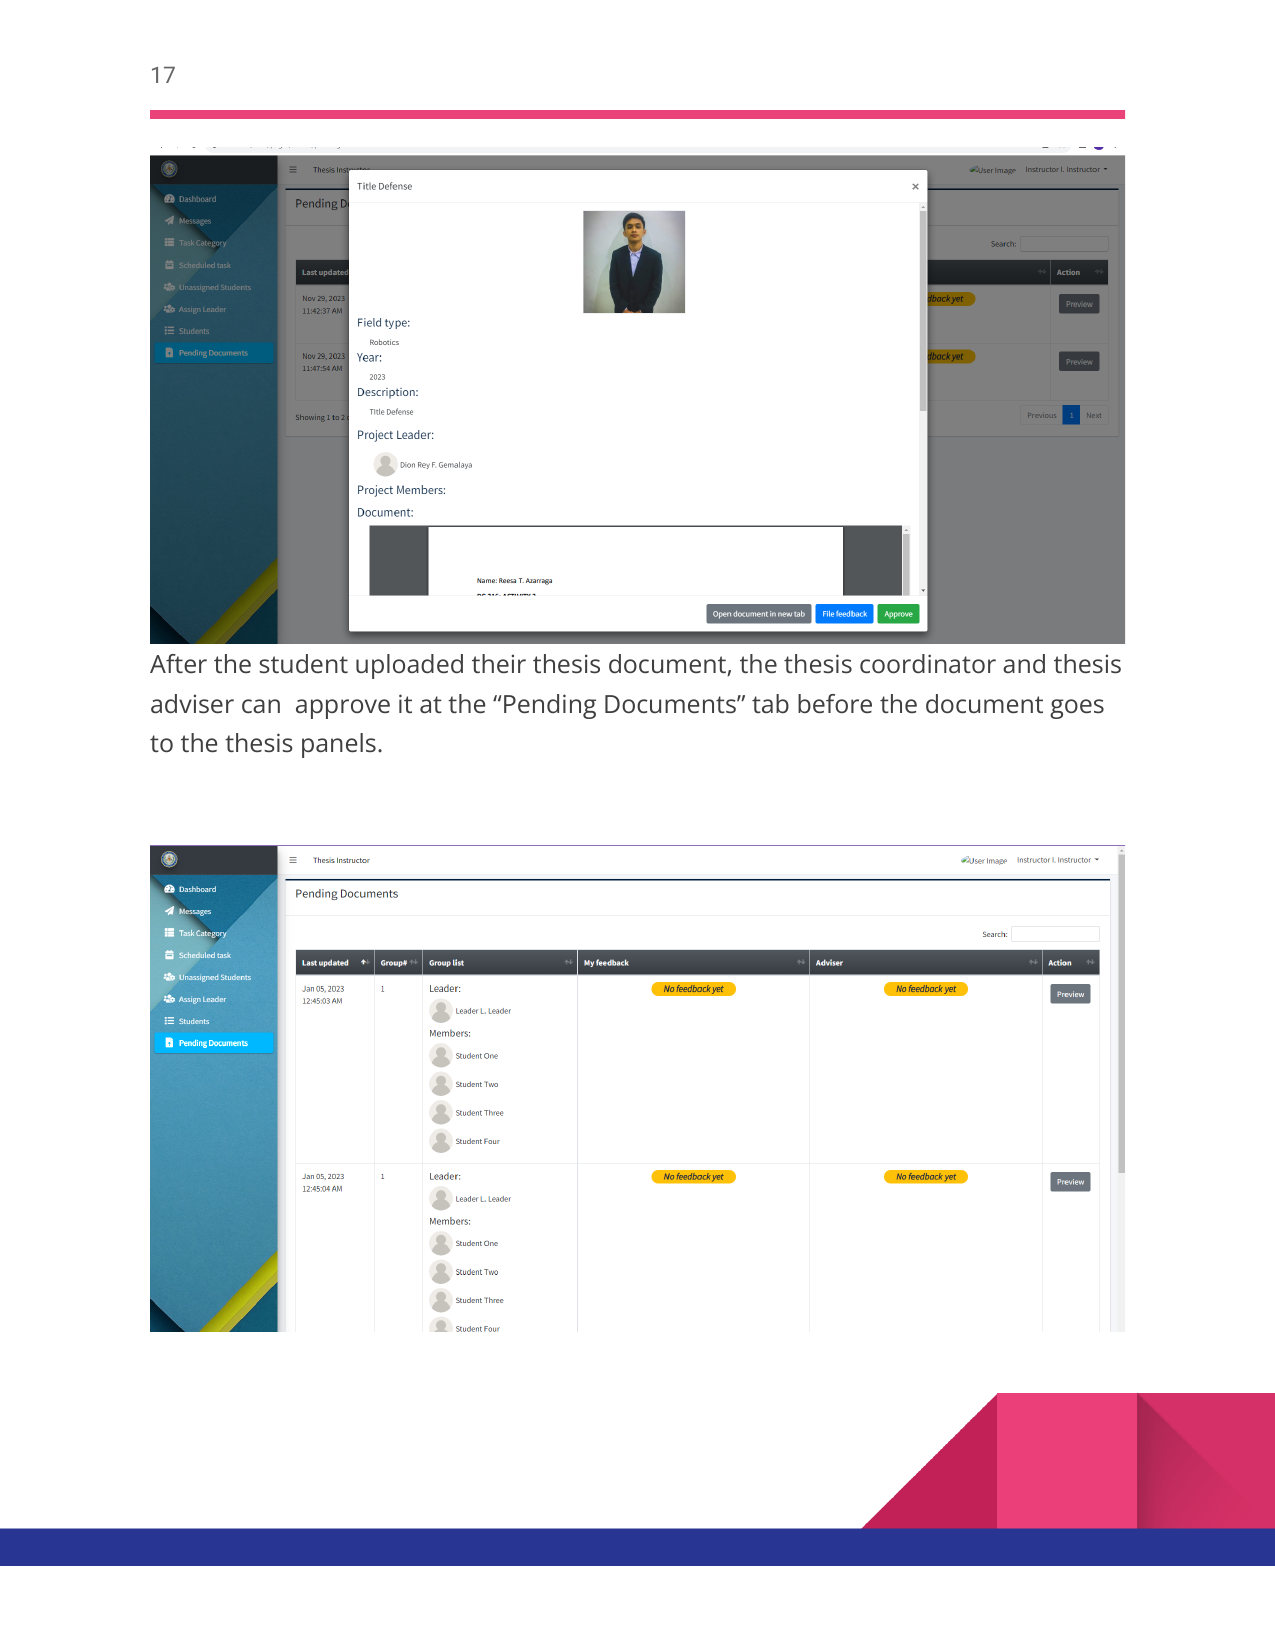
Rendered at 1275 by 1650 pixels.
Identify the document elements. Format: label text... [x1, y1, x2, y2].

text After the student uploaded their thesis document, the thesis coordinator and thesis adviser can approve it at the “Pending Documents” tab before the document goes to the thesis panels. [150, 647, 1125, 759]
picture [0, 1391, 1275, 1566]
picture [150, 110, 1125, 119]
picture [150, 1321, 159, 1332]
picture [150, 147, 1125, 644]
picture [150, 845, 1125, 1332]
